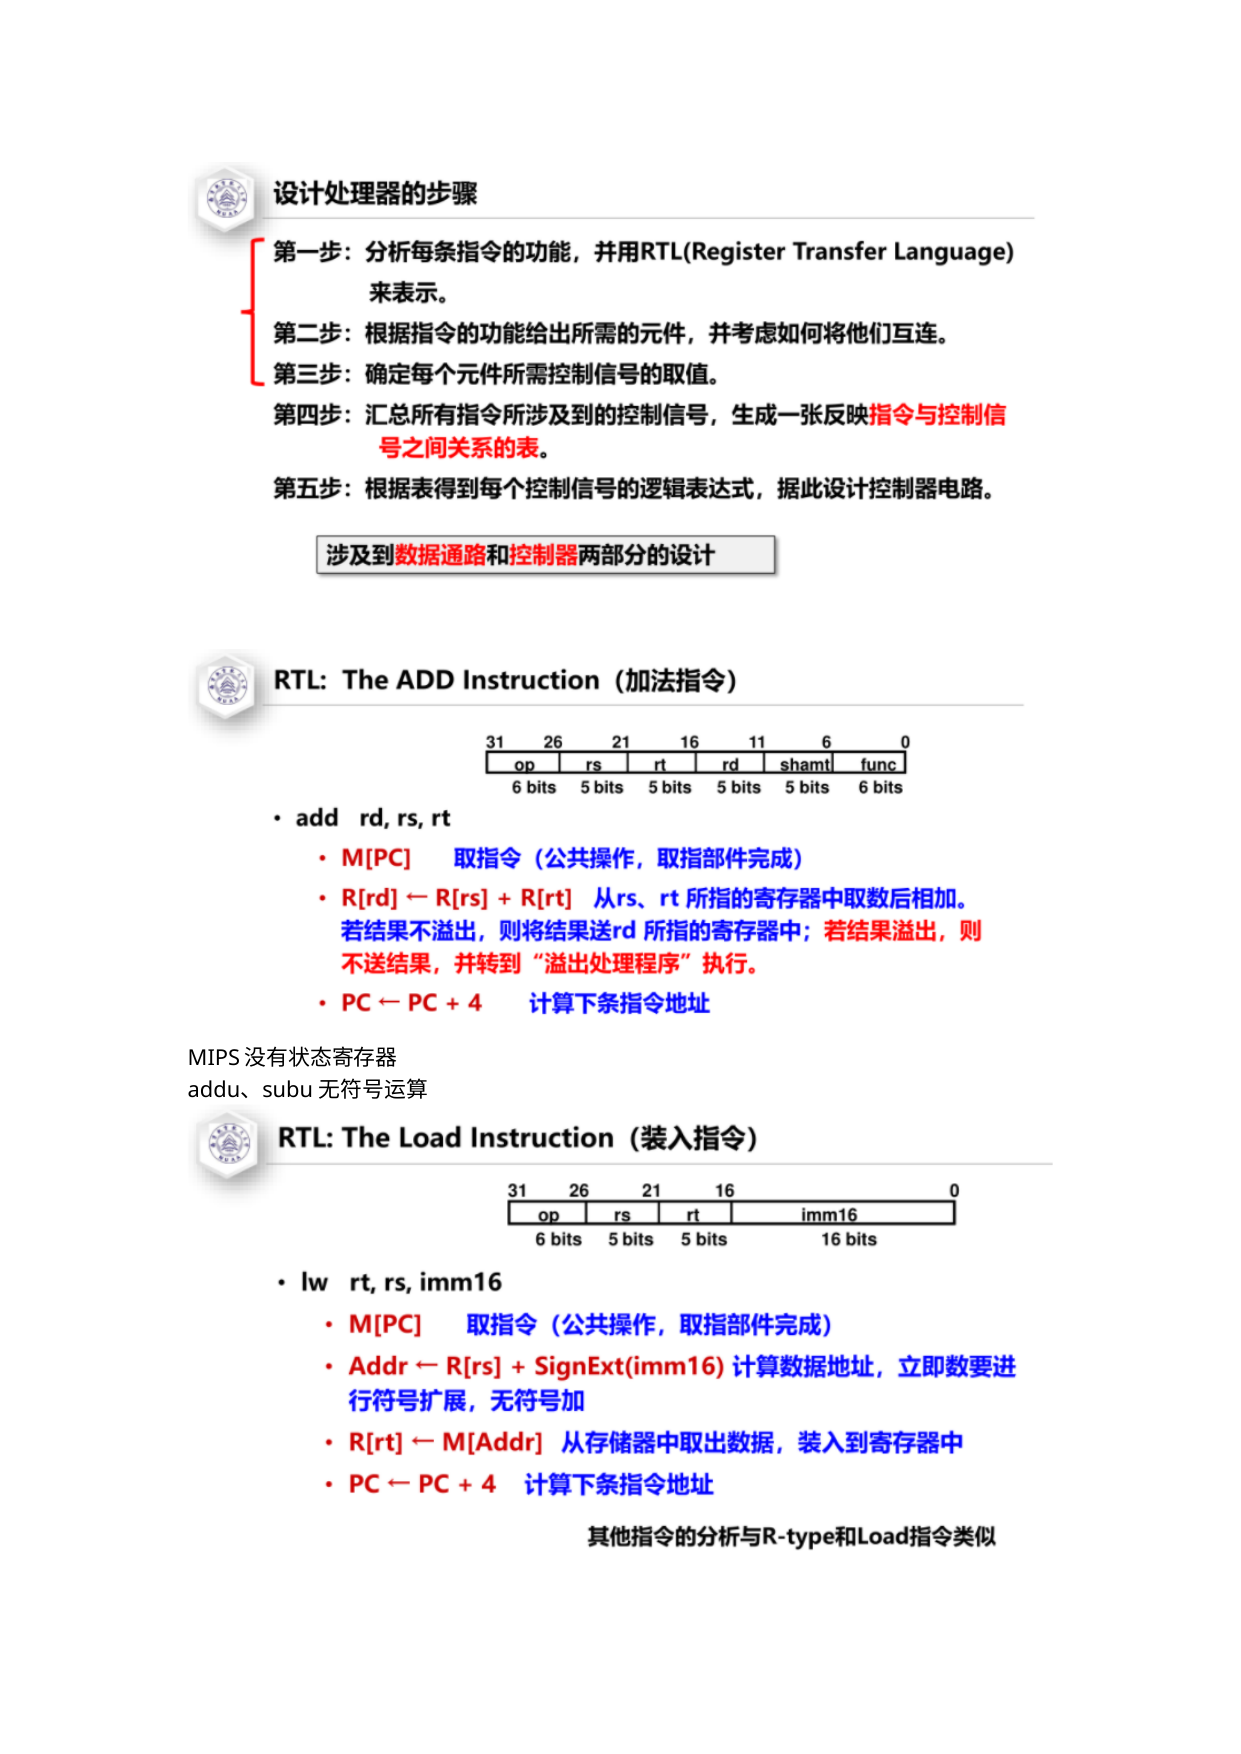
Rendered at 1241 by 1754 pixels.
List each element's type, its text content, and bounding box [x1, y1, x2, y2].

picture [187, 162, 1053, 613]
picture [187, 649, 1053, 1036]
text MIPS没有状态寄存器 [187, 1039, 1053, 1072]
text addu、subu 无符号运算 [187, 1072, 1053, 1104]
picture [187, 1104, 1053, 1587]
